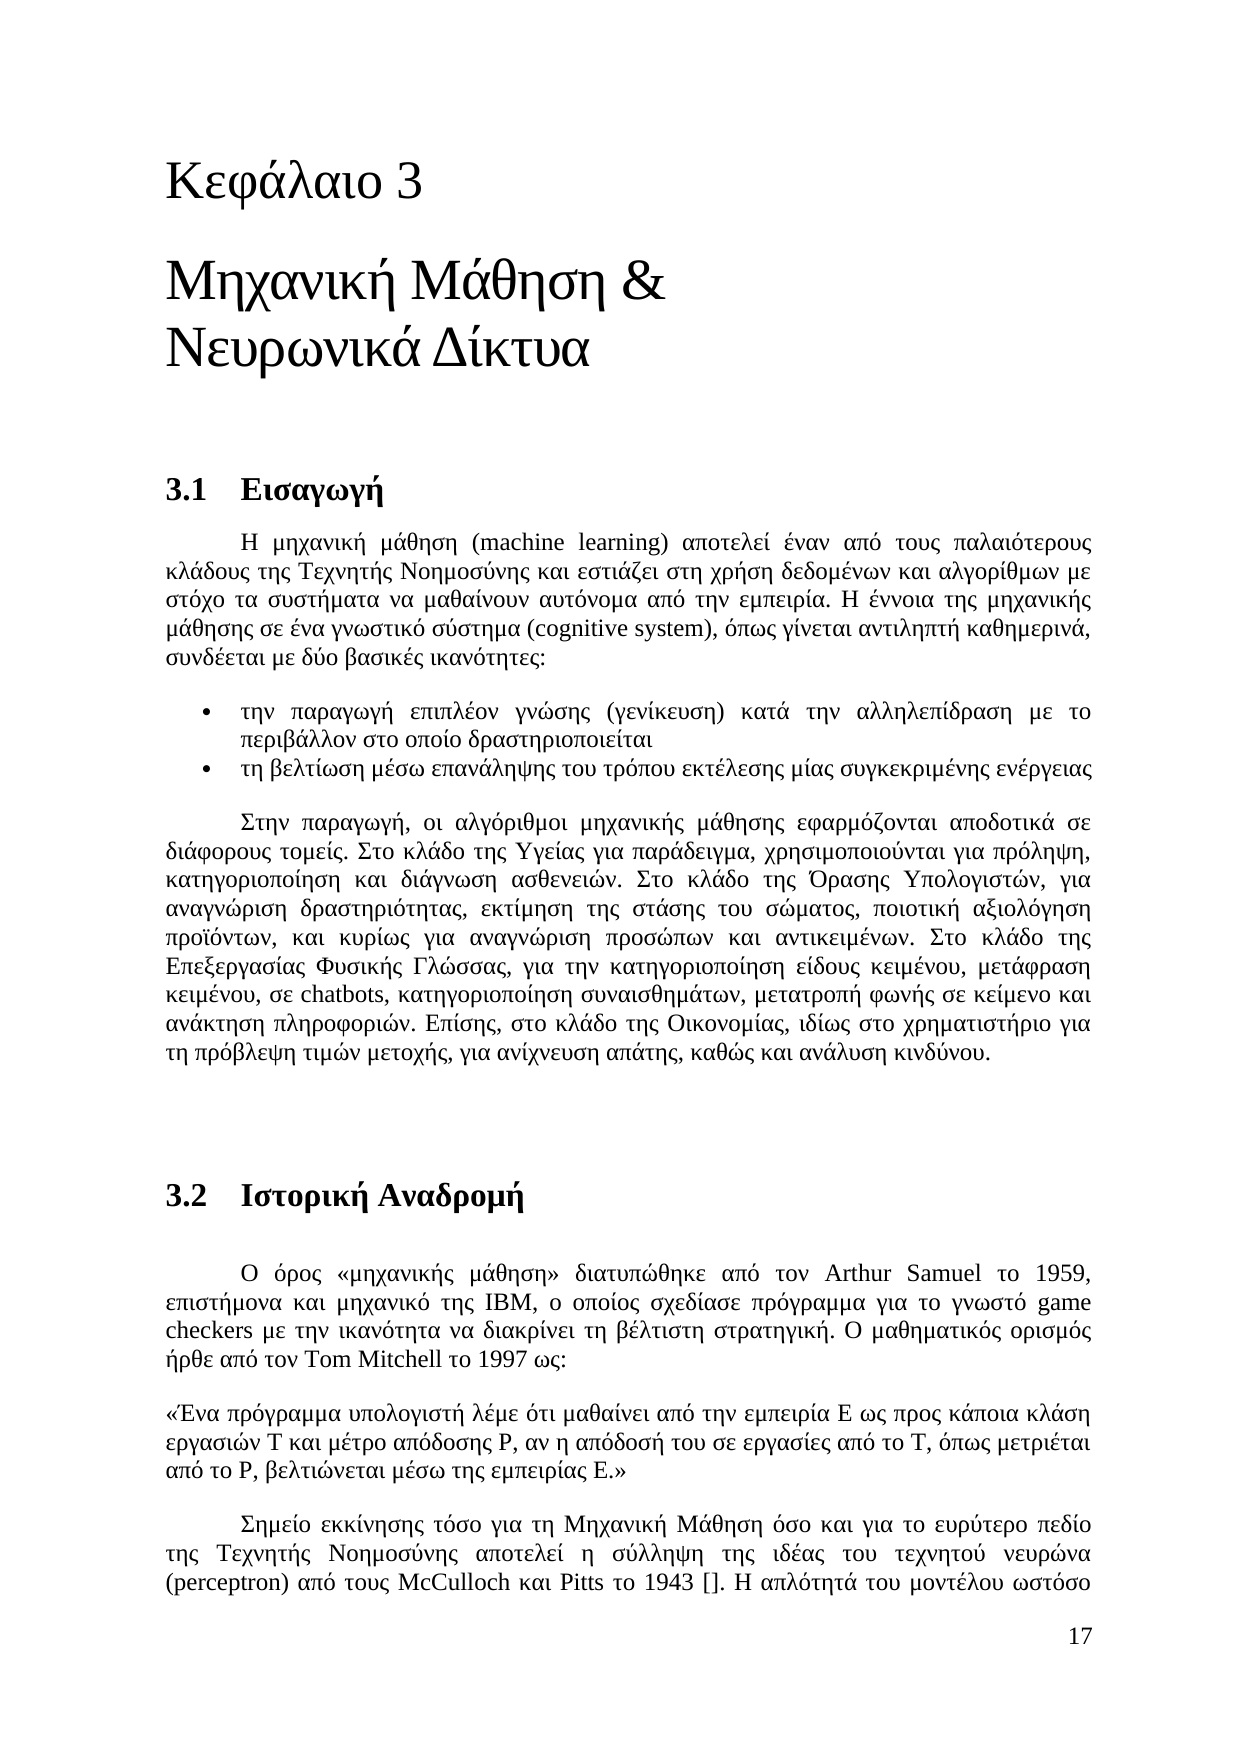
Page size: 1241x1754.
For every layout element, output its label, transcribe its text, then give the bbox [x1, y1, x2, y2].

text Στην παραγωγή, οι αλγόριθμοι μηχανικής μάθησης εφαρμόζονται αποδοτικά σε διάφορους τομείς. Στο κλάδο της Υγείας για παράδειγμα, χρησιμοποιούνται για πρόληψη, κατηγοριοποίηση και διάγνωση ασθενειών. Στο κλάδο της Όρασης Υπολογιστών, για αναγνώριση δραστηριότητας, εκτίμηση της στάσης του σώματος, ποιοτική αξιολόγηση προϊόντων, και κυρίως για αναγνώριση προσώπων και αντικειμένων. Στο κλάδο της Επεξεργασίας Φυσικής Γλώσσας, για την κατηγοριοποίηση είδους κειμένου, μετάφραση κειμένου, σε chatbots, κατηγοριοποίηση συναισθημάτων, μετατροπή φωνής σε κείμενο και ανάκτηση πληροφοριών. Επίσης, στο κλάδο της Οικονομίας, ιδίως στο χρηματιστήριο για τη πρόβλεψη τιμών μετοχής, για ανίχνευση απάτης, καθώς και ανάλυση κινδύνου. [165, 807, 1092, 1066]
text Ο όρος «μηχανικής μάθηση» διατυπώθηκε από τον Arthur Samuel το 1959, επιστήμονα και μηχανικό της IBM, ο οποίος σχεδίασε πρόγραμμα για το γνωστό game checkers με την ικανότητα να διακρίνει τη βέλτιστη στρατηγική. Ο μαθηματικός ορισμός ήρθε από τον Tom Mitchell το 1997 ως: [165, 1258, 1092, 1373]
text Η μηχανική μάθηση (machine learning) αποτελεί έναν από τους παλαιότερους κλάδους της Τεχνητής Νοημοσύνης και εστιάζει στη χρήση δεδομένων και αλγορίθμων με στόχο τα συστήματα να μαθαίνουν αυτόνομα από την εμπειρία. Η έννοια της μηχανικής μάθησης σε ένα γνωστικό σύστημα (cognitive system), όπως γίνεται αντιληπτή καθημερινά, συνδέεται με δύο βασικές ικανότητες: [165, 527, 1092, 671]
list τη βελτίωση μέσω επανάληψης του τρόπου εκτέλεσης μίας συγκεκριμένης ενέργειας [203, 753, 1092, 782]
title Μηχανική Μάθηση & Νευρωνικά Δίκτυα [165, 245, 1092, 379]
list την παραγωγή επιπλέον γνώσης (γενίκευση) κατά την αλληλεπίδραση με το περιβάλλον στο οποίο δραστηριοποιείται [203, 696, 1092, 753]
subtitle 3.1 Εισαγωγή [165, 469, 1092, 508]
subtitle Κεφάλαιο 3 [165, 148, 1092, 210]
text «Ένα πρόγραμμα υπολογιστή λέμε ότι μαθαίνει από την εμπειρία Ε ως προς κάποια κλάση εργασιών Τ και μέτρο απόδοσης Ρ, αν η απόδοσή του σε εργασίες από το Τ, όπως μετριέται από το Ρ, βελτιώνεται μέσω της εμπειρίας Ε.» [165, 1398, 1092, 1484]
subtitle 3.2 Ιστορική Αναδρομή [165, 1175, 1092, 1214]
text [165, 1509, 1092, 1595]
